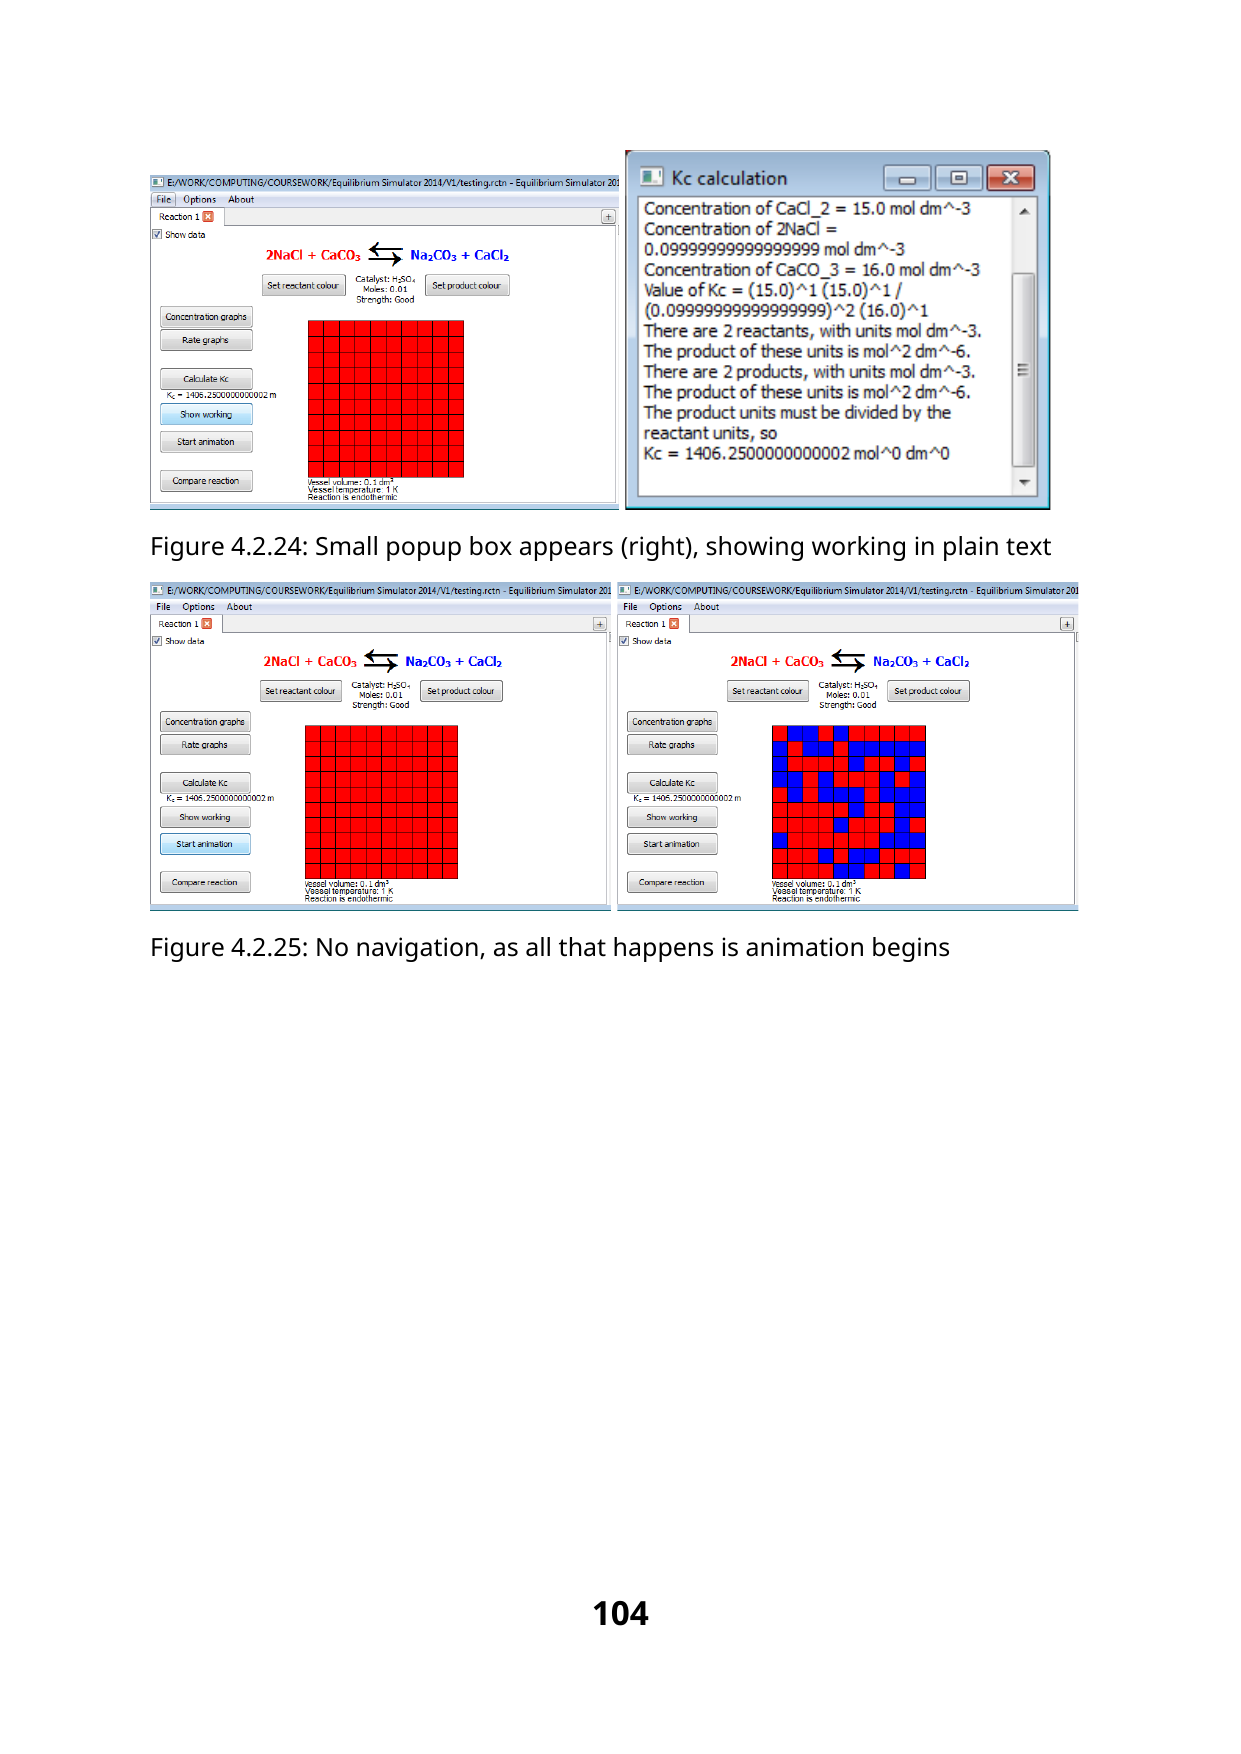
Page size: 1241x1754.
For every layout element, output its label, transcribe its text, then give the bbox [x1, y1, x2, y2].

picture [625, 150, 1051, 510]
picture [150, 175, 619, 510]
picture [150, 582, 611, 911]
picture [617, 582, 1079, 911]
text Figure 4.2.24: Small popup box appears (right), showing working in plain text [150, 529, 1090, 563]
text Figure 4.2.25: No navigation, as all that happens is animation begins [150, 930, 1090, 964]
